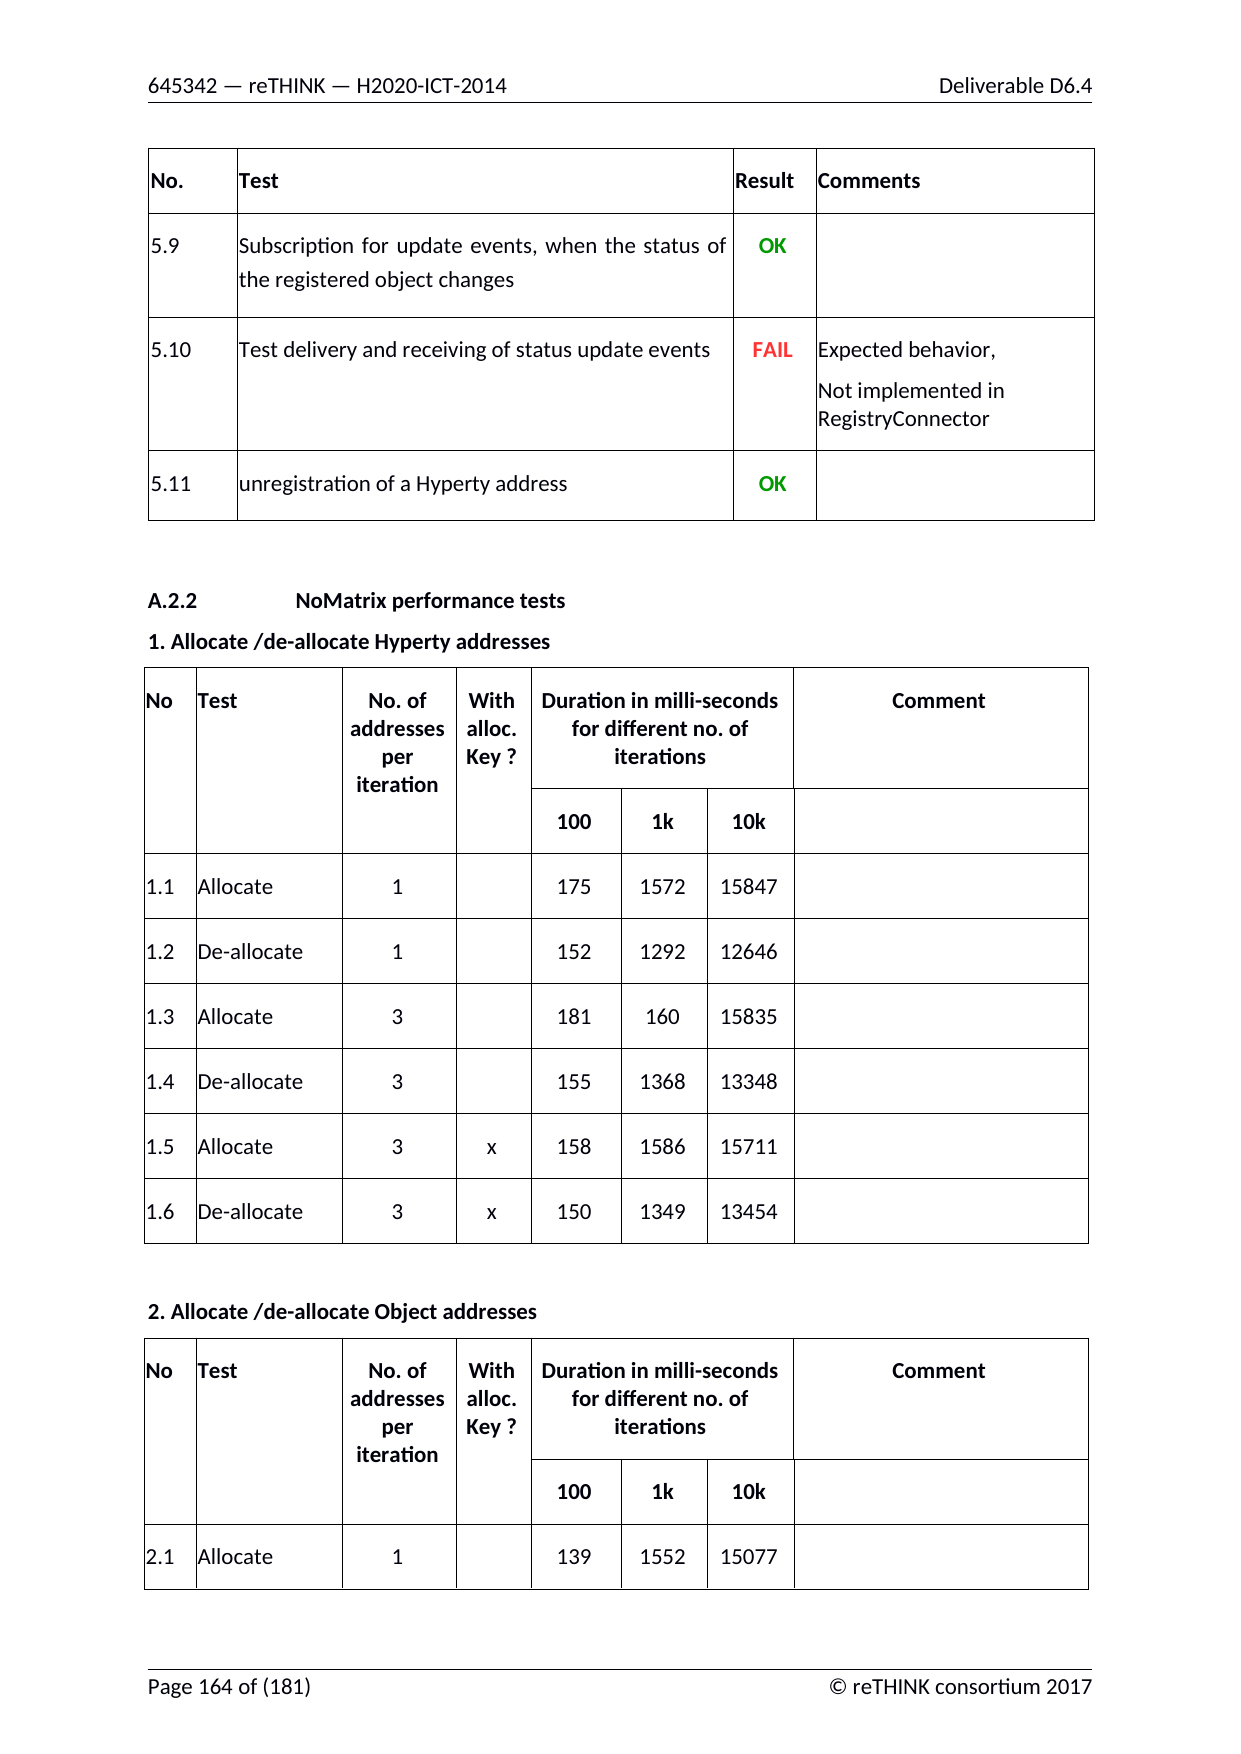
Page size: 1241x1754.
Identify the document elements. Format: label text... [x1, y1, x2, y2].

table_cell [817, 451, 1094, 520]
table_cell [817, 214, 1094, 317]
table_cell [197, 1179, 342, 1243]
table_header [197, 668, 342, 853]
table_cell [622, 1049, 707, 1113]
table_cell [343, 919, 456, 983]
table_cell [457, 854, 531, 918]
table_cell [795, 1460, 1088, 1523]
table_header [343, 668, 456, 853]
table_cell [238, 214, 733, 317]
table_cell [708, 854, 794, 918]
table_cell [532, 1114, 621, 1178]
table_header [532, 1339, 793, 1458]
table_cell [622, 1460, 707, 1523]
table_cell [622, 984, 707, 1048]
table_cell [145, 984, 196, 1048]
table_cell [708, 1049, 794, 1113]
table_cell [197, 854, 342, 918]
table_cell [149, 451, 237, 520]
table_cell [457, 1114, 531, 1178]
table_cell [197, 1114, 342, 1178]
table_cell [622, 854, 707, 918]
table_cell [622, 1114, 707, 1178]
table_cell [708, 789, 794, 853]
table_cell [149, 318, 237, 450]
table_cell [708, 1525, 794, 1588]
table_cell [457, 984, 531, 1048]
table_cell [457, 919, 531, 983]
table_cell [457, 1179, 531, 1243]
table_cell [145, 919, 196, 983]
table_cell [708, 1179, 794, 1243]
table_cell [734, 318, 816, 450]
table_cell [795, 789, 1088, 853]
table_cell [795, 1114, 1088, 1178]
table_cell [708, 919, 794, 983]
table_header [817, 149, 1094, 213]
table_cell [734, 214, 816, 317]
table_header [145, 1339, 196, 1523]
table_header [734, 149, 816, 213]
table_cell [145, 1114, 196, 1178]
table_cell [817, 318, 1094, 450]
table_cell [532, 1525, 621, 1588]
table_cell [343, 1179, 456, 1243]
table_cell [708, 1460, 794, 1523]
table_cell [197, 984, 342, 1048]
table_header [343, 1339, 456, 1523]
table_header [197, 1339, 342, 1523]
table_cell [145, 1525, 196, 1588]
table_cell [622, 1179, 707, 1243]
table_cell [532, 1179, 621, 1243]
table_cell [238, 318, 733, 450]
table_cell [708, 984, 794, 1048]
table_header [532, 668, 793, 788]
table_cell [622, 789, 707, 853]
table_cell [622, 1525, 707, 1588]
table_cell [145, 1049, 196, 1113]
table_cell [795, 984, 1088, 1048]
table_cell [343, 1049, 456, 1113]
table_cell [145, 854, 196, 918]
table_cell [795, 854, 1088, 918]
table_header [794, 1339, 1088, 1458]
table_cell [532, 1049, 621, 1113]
text 2. Allocate /de-allocate Object addresses [148, 1297, 1092, 1325]
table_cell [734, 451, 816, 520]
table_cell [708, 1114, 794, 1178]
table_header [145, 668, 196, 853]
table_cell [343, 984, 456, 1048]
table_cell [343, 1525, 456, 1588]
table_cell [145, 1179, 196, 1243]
list NoMatrix performance tests [148, 586, 1092, 614]
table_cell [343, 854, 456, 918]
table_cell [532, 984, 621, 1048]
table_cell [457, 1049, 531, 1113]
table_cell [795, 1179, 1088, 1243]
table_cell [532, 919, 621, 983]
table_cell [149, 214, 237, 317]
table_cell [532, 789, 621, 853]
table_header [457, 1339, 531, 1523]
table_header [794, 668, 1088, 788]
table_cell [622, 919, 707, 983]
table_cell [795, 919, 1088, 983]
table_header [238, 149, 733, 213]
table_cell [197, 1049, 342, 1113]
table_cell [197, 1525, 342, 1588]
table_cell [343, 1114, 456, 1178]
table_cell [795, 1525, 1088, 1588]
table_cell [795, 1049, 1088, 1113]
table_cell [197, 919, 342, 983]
text 1. Allocate /de-allocate Hyperty addresses [148, 627, 1092, 655]
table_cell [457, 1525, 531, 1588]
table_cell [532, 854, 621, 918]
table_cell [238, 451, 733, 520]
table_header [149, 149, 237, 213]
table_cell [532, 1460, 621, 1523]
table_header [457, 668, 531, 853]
